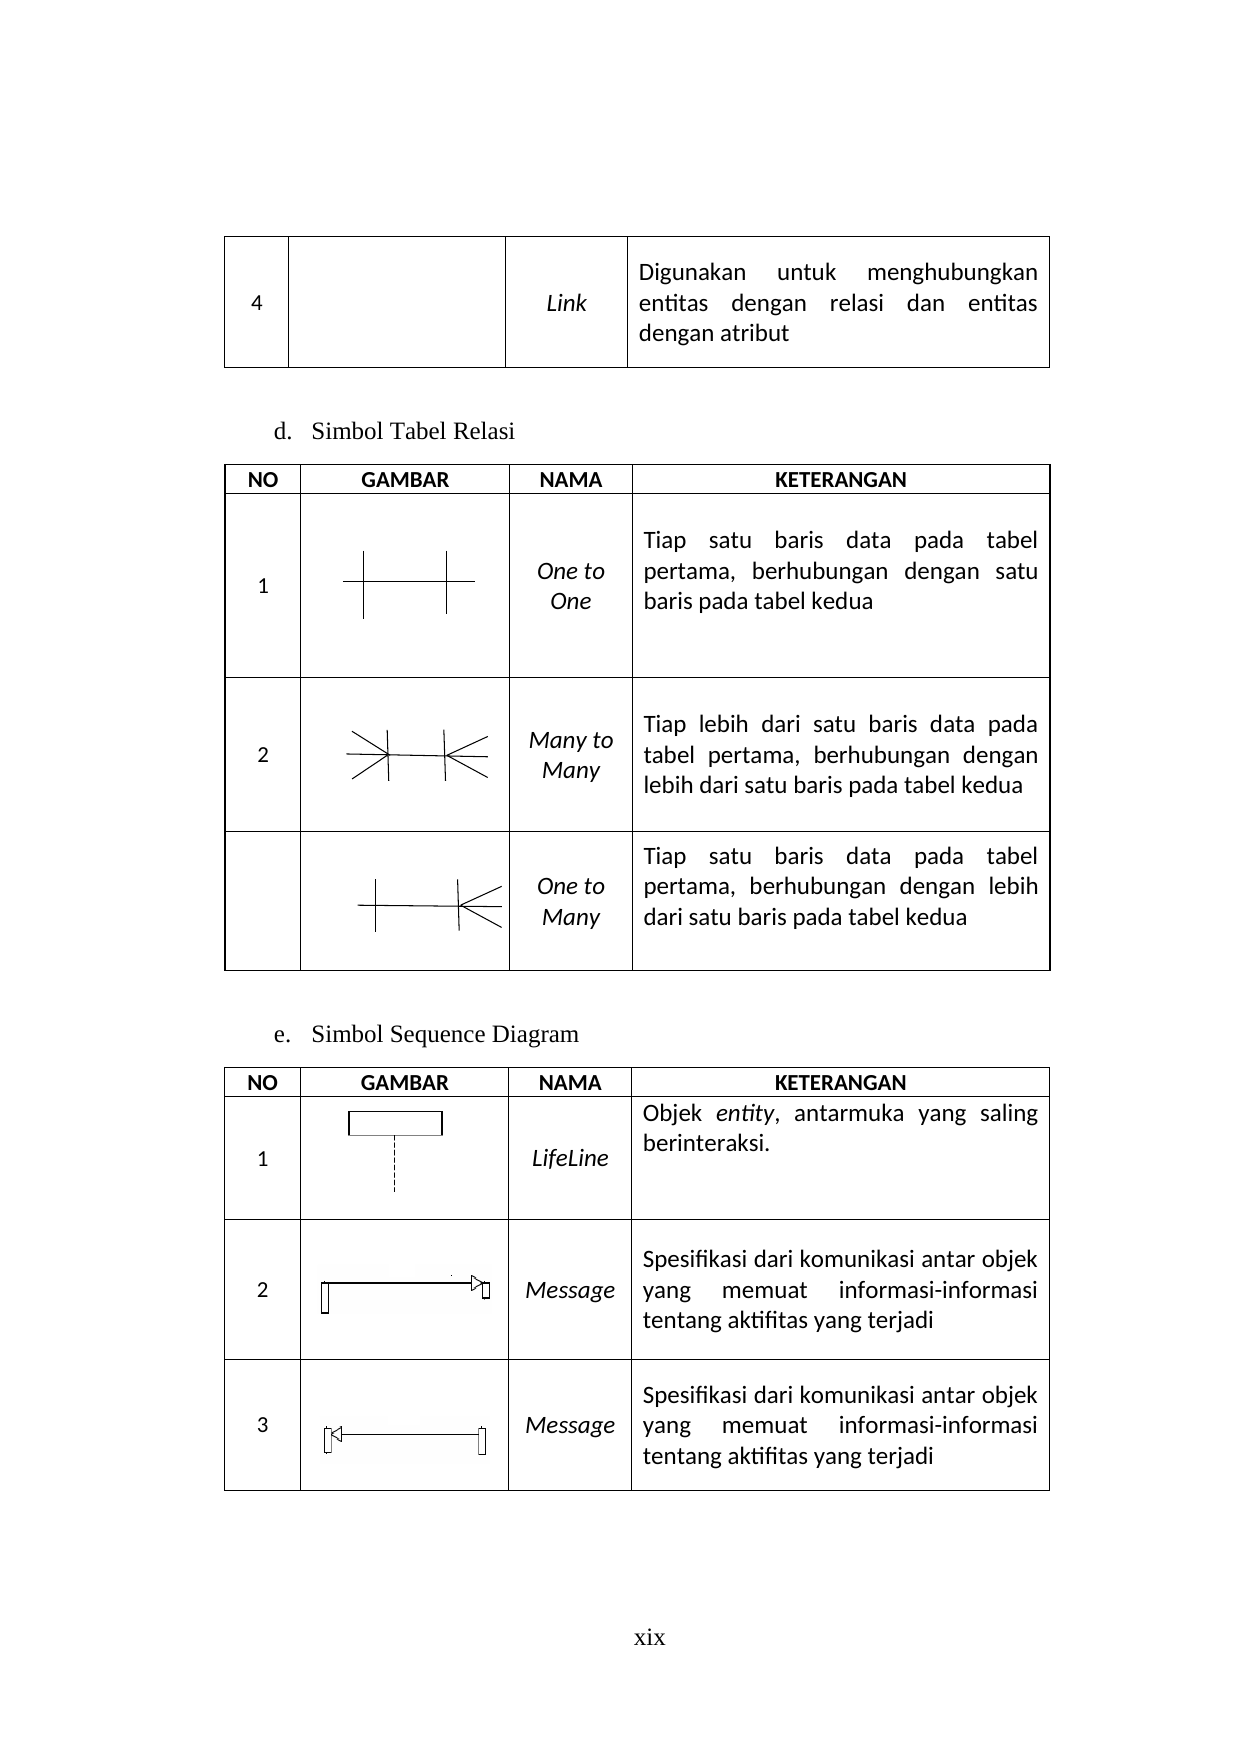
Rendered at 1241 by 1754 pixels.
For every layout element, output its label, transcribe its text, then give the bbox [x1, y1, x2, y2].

table_cell [301, 1360, 508, 1490]
list Simbol Sequence Diagram [274, 1019, 1063, 1048]
table_cell [289, 237, 505, 367]
table_cell One to One [510, 494, 632, 677]
table_cell 2 [225, 1220, 300, 1359]
table_cell LifeLine [509, 1097, 631, 1219]
table_cell Tiap satu baris data pada tabel pertama, berhubungan dengan satu baris pada tabel kedua [633, 494, 1049, 677]
table_cell 3 [225, 1360, 300, 1490]
picture [339, 1108, 451, 1192]
table_cell Message [509, 1360, 631, 1490]
table_header KETERANGAN [633, 465, 1049, 493]
picture [317, 1264, 492, 1314]
table_cell 4 [225, 237, 288, 367]
table_cell 1 [225, 1097, 300, 1219]
table_header GAMBAR [301, 1068, 508, 1096]
picture [319, 1416, 490, 1464]
table_cell Digunakan untuk menghubungkan entitas dengan relasi dan entitas dengan atribut [628, 237, 1049, 367]
table_cell [301, 1097, 508, 1219]
table_header NO [226, 465, 300, 493]
list Simbol Tabel Relasi [274, 416, 1063, 445]
table_header NAMA [509, 1068, 631, 1096]
table_header NO [225, 1068, 300, 1096]
table_cell Objek entity, antarmuka yang saling berinteraksi. [632, 1097, 1049, 1219]
table_cell [301, 494, 509, 677]
table_cell 2 [226, 678, 300, 831]
table_header KETERANGAN [632, 1068, 1049, 1096]
table_cell Spesifikasi dari komunikasi antar objek yang memuat informasi-informasi tentang aktifitas yang terjadi [632, 1220, 1049, 1359]
table_header GAMBAR [301, 465, 509, 493]
table_cell [226, 832, 300, 970]
table_header NAMA [510, 465, 632, 493]
table_cell One to Many [510, 832, 632, 970]
table_cell Tiap lebih dari satu baris data pada tabel pertama, berhubungan dengan lebih dari satu baris pada tabel kedua [633, 678, 1049, 831]
table_cell [301, 832, 509, 970]
table_cell Message [509, 1220, 631, 1359]
table_cell Spesifikasi dari komunikasi antar objek yang memuat informasi-informasi tentang aktifitas yang terjadi [632, 1360, 1049, 1490]
table_cell Many to Many [510, 678, 632, 831]
table_cell [301, 1220, 508, 1359]
table_cell Link [506, 237, 627, 367]
table_cell 1 [226, 494, 300, 677]
table_cell [301, 678, 509, 831]
table_cell Tiap satu baris data pada tabel pertama, berhubungan dengan lebih dari satu baris pada tabel kedua [633, 832, 1049, 970]
